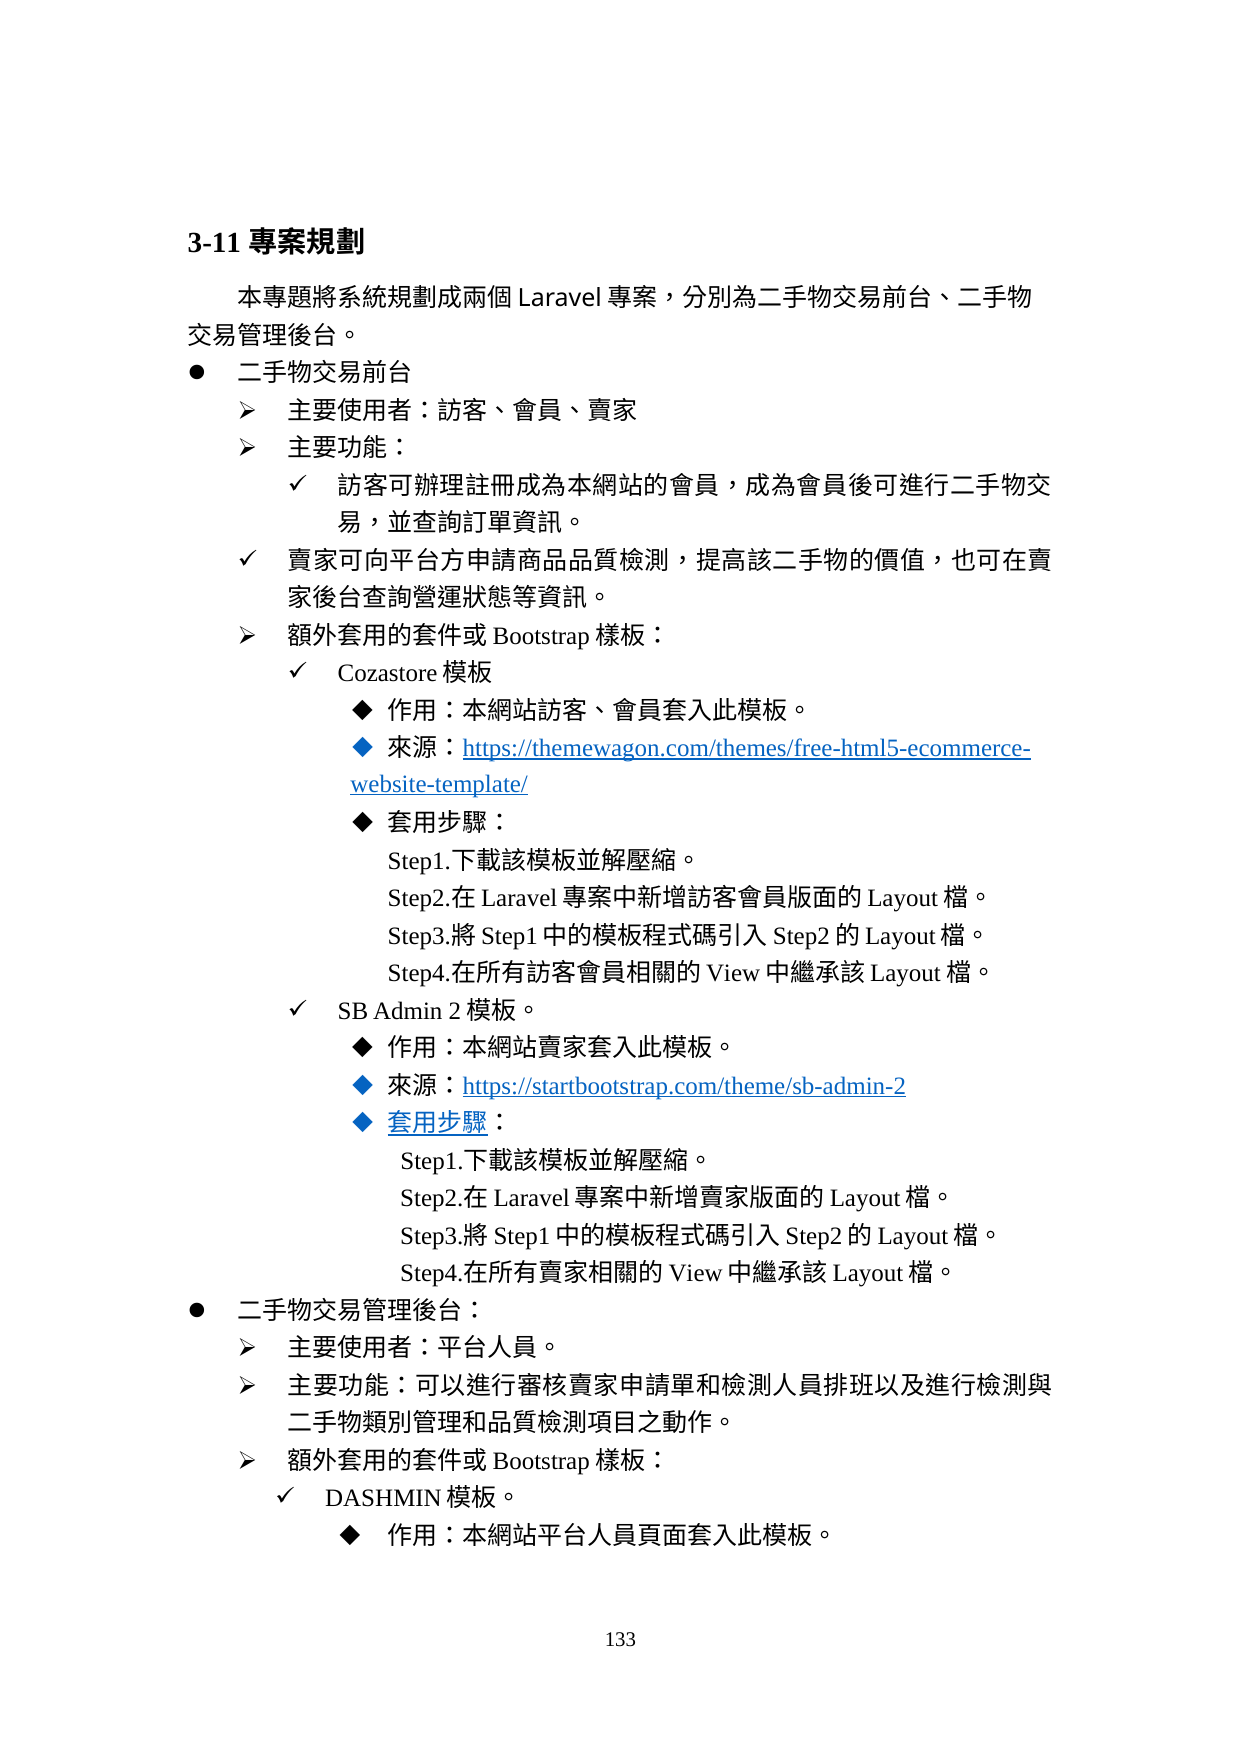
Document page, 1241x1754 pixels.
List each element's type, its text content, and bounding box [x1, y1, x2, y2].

list 作用：本網站訪客、會員套入此模板。 [350, 689, 1053, 727]
list DASHMIN模板。 [275, 1477, 1053, 1514]
text Step1.下載該模板並解壓縮。 [387, 839, 1053, 877]
text 本專題將系統規劃成兩個Laravel專案，分別為二手物交易前台、二手物交易管理後台。 [187, 277, 1053, 352]
list 主要使用者：平台人員。 [237, 1327, 1053, 1364]
list 訪客可辦理註冊成為本網站的會員，成為會員後可進行二手物交易，並查詢訂單資訊。 [287, 464, 1053, 539]
text Step1.下載該模板並解壓縮。 [400, 1139, 1053, 1177]
list 套用步驟： [350, 802, 1053, 839]
text Step2.在Laravel專案中新增訪客會員版面的Layout檔。 [387, 877, 1053, 914]
list 主要功能：可以進行審核賣家申請單和檢測人員排班以及進行檢測與二手物類別管理和品質檢測項目之動作。 [237, 1364, 1053, 1439]
subtitle 3-11 專案規劃 [187, 202, 1053, 277]
list Cozastore模板 [287, 652, 1053, 689]
list 套用步驟： [350, 1102, 1053, 1139]
list 額外套用的套件或Bootstrap樣板： [237, 1439, 1053, 1477]
list 二手物交易管理後台： [187, 1289, 1053, 1327]
list 來源：https://startbootstrap.com/theme/sb-admin-2 [350, 1064, 1053, 1102]
list 來源：https://themewagon.com/themes/free-html5-ecommerce-website-template/ [350, 727, 1053, 802]
list 額外套用的套件或Bootstrap樣板： [237, 614, 1053, 652]
list 作用：本網站平台人員頁面套入此模板。 [337, 1514, 1053, 1552]
text Step4.在所有賣家相關的View中繼承該Layout檔。 [400, 1252, 1053, 1289]
list 賣家可向平台方申請商品品質檢測，提高該二手物的價值，也可在賣家後台查詢營運狀態等資訊。 [237, 539, 1053, 614]
list SB Admin 2模板。 [287, 989, 1053, 1027]
list 主要使用者：訪客、會員、賣家 [237, 389, 1053, 427]
text Step3.將Step1中的模板程式碼引入Step2的Layout檔。 [387, 914, 1053, 952]
list 二手物交易前台 [187, 352, 1053, 389]
text Step4.在所有訪客會員相關的View中繼承該Layout檔。 [387, 952, 1053, 989]
text Step2.在Laravel專案中新增賣家版面的Layout檔。 [400, 1177, 1053, 1214]
list 作用：本網站賣家套入此模板。 [350, 1027, 1053, 1064]
list 主要功能： [237, 427, 1053, 464]
text Step3.將Step1中的模板程式碼引入Step2的Layout檔。 [400, 1214, 1053, 1252]
